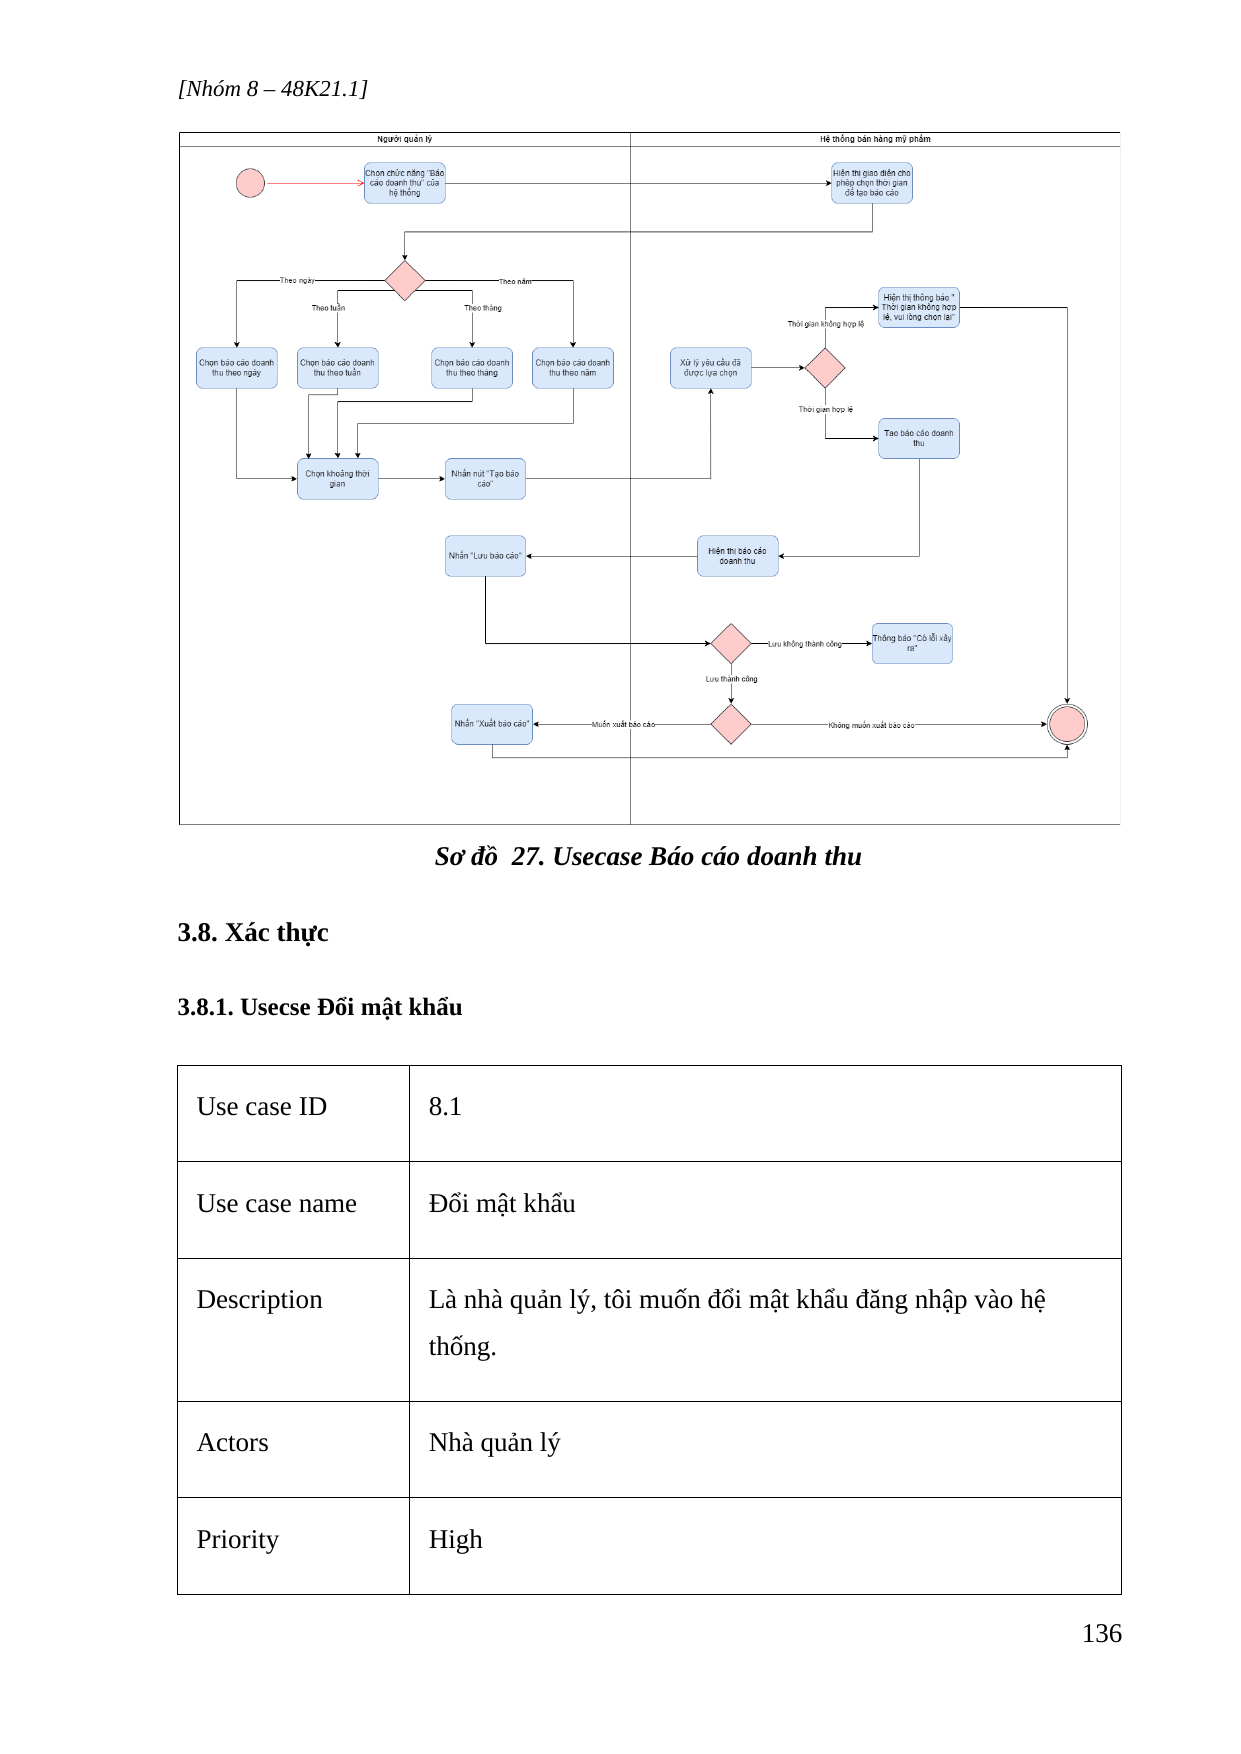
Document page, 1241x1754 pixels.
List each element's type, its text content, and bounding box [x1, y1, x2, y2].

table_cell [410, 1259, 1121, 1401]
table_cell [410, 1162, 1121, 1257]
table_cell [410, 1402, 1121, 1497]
subtitle 3.8.1. Usecse Đổi mật khẩu [177, 992, 1122, 1021]
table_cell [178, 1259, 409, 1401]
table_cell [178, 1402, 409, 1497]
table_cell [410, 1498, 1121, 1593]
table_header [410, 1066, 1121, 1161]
picture [179, 132, 1121, 825]
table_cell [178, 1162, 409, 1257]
subtitle 3.8. Xác thực [177, 916, 1122, 947]
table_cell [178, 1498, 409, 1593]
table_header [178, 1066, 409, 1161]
